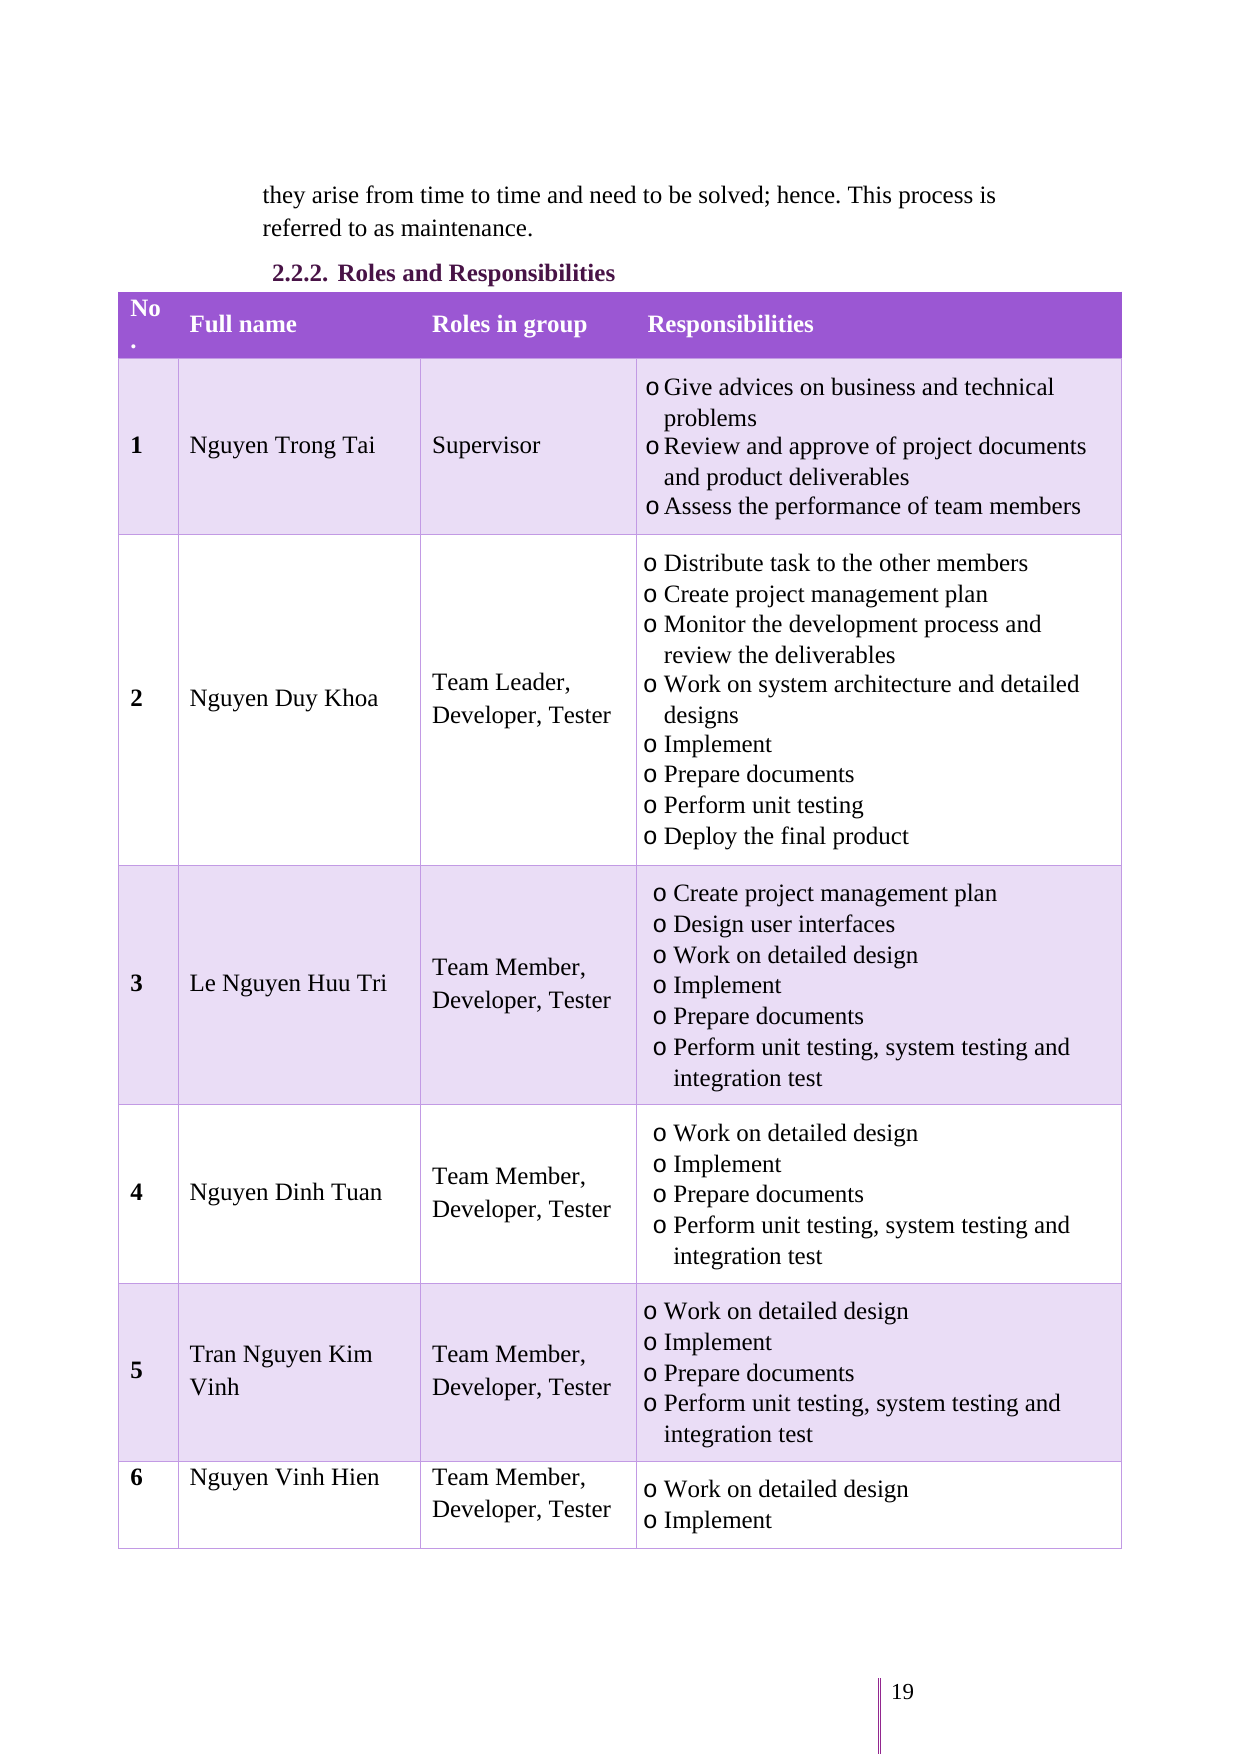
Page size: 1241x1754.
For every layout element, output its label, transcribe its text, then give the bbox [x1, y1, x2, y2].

table_header Roles in group [421, 293, 636, 358]
table_cell 1 [119, 359, 178, 534]
table_cell Team Leader, Developer, Tester [421, 535, 636, 864]
table_cell Nguyen Vinh Hien [179, 1462, 420, 1548]
table_cell Distribute task to the other members Create project management plan Monitor the development process and review the deliverables Work on system architecture and detailed designs Implement Prepare documents Perform unit testing Deploy the final product [637, 535, 1121, 864]
table_header No. [119, 293, 178, 358]
table_cell Le Nguyen Huu Tri [179, 866, 420, 1104]
table_cell Nguyen Duy Khoa [179, 535, 420, 864]
table_cell Create project management plan Design user interfaces Work on detailed design Implement Prepare documents Perform unit testing, system testing and integration test [637, 866, 1121, 1104]
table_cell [637, 1462, 1121, 1548]
table_cell Tran Nguyen Kim Vinh [179, 1284, 420, 1461]
table_header Full name [179, 293, 420, 358]
table_cell 3 [119, 866, 178, 1104]
table_cell Nguyen Trong Tai [179, 359, 420, 534]
table_cell 6 [119, 1462, 178, 1548]
table_cell Team Member, Developer, Tester [421, 1284, 636, 1461]
table_cell Team Member, Developer, Tester [421, 1105, 636, 1282]
table_cell Nguyen Dinh Tuan [179, 1105, 420, 1282]
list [225, 180, 1053, 242]
table_cell Work on detailed design Implement Prepare documents Perform unit testing, system testing and integration test [637, 1284, 1121, 1461]
table_cell Team Member, Developer, Tester [421, 866, 636, 1104]
table_header Responsibilities [637, 293, 1121, 358]
table_cell Give advices on business and technical problems Review and approve of project documents and product deliverables Assess the performance of team members [637, 359, 1121, 534]
table_cell 4 [119, 1105, 178, 1282]
table_cell Supervisor [421, 359, 636, 534]
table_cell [421, 1462, 636, 1548]
subtitle Roles and Responsibilities [272, 258, 1053, 287]
table_cell 5 [119, 1284, 178, 1461]
table_cell Work on detailed design Implement Prepare documents Perform unit testing, system testing and integration test [637, 1105, 1121, 1282]
table_cell 2 [119, 535, 178, 864]
